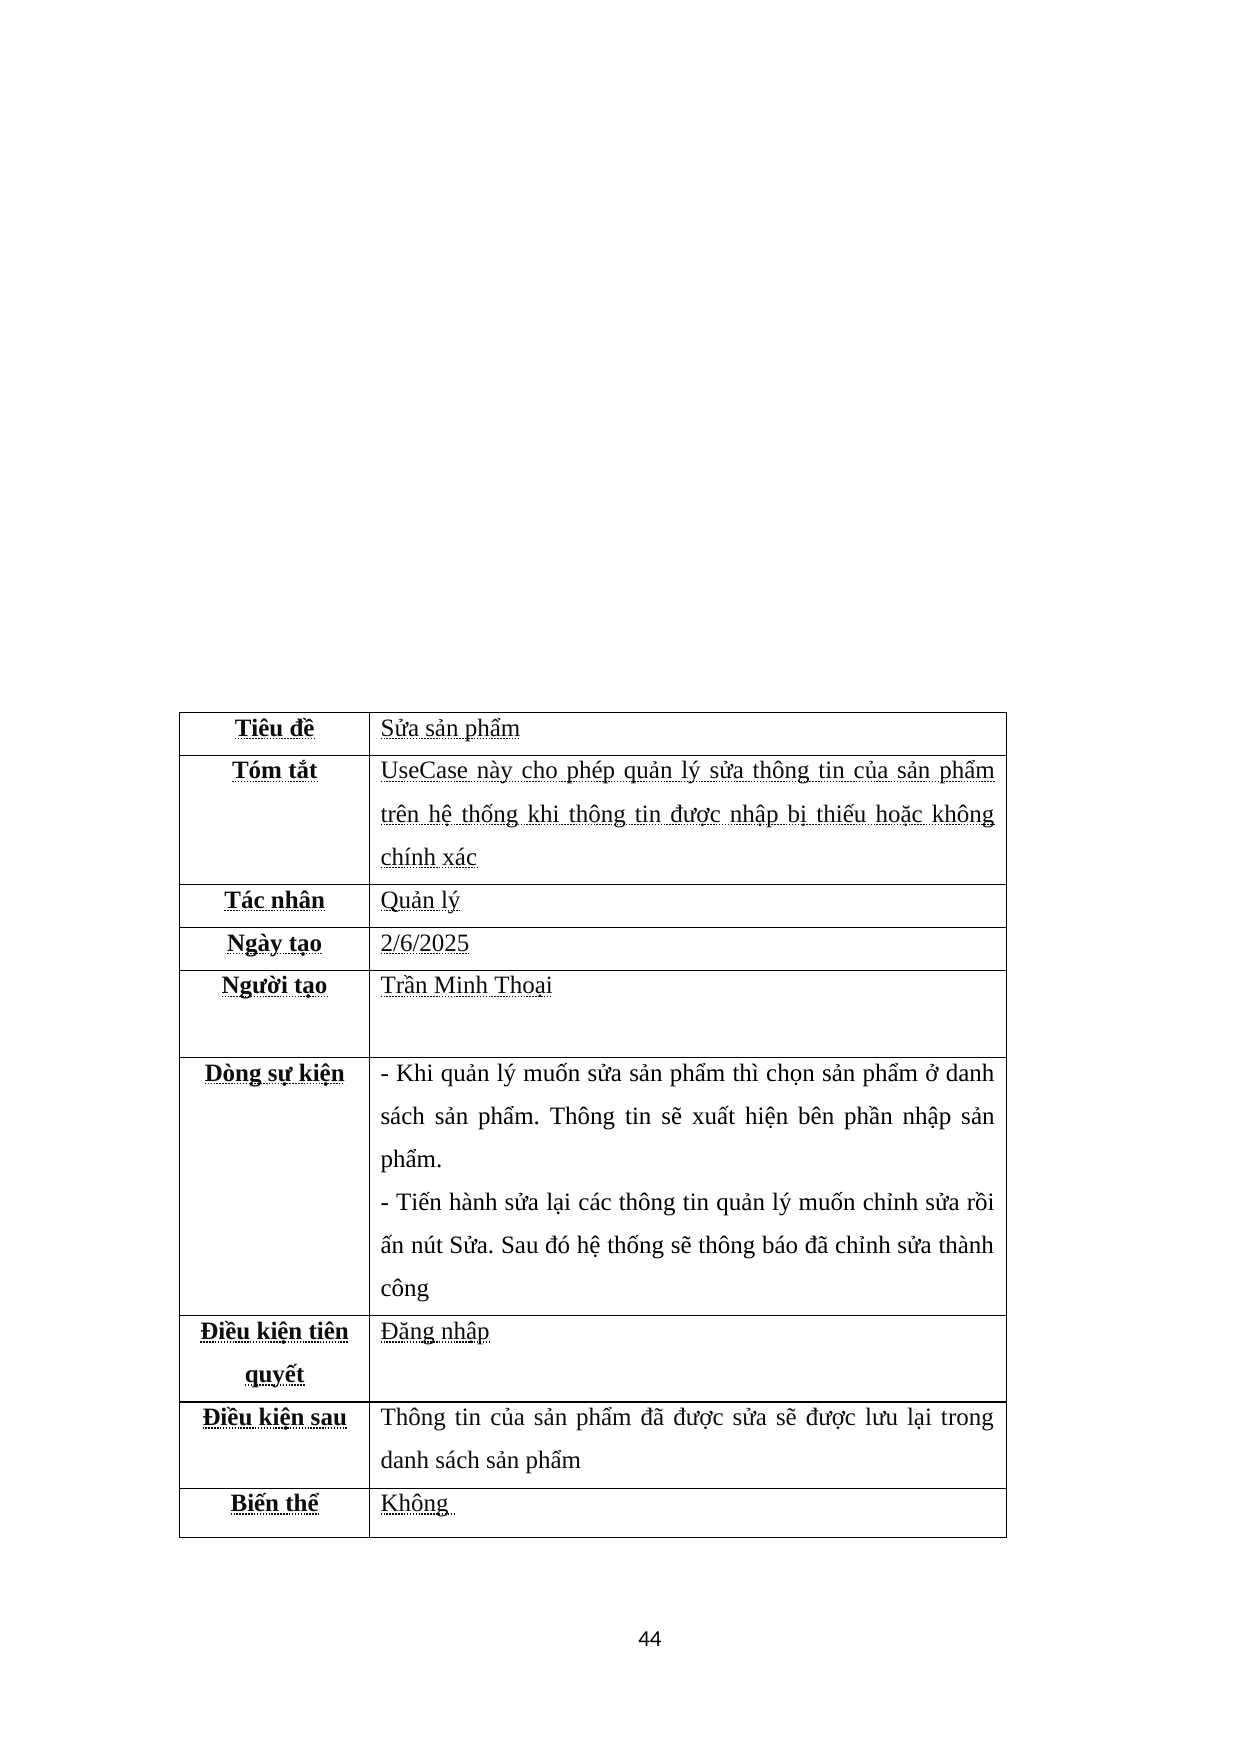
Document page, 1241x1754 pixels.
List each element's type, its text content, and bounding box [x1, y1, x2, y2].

table_cell UseCase này cho phép quản lý sửa thông tin của sản phẩm trên hệ thống khi thông tin được nhập bị thiếu hoặc không chính xác [370, 756, 1006, 884]
table_cell Quản lý [370, 885, 1006, 927]
table_cell Người tạo [180, 971, 369, 1057]
table_cell Tóm tắt [180, 756, 369, 884]
table_cell Thông tin của sản phẩm đã được sửa sẽ được lưu lại trong danh sách sản phẩm [370, 1403, 1006, 1487]
table_cell Đăng nhập [370, 1316, 1006, 1401]
table_cell Ngày tạo [180, 928, 369, 969]
table_cell - Khi quản lý muốn sửa sản phẩm thì chọn sản phẩm ở danh sách sản phẩm. Thông tin sẽ xuất hiện bên phần nhập sản phẩm. - Tiến hành sửa lại các thông tin quản lý muốn chỉnh sửa rồi ấn nút Sửa. Sau đó hệ thống sẽ thông báo đã chỉnh sửa thành công [370, 1058, 1006, 1315]
table_cell Điều kiện sau [180, 1403, 369, 1487]
table_cell Biến thể [180, 1489, 369, 1537]
table_cell Tác nhân [180, 885, 369, 927]
table_header Sửa sản phẩm [370, 713, 1006, 754]
table_cell Trần Minh Thoại [370, 971, 1006, 1057]
table_cell 2/6/2025 [370, 928, 1006, 969]
table_cell Không [370, 1489, 1006, 1537]
table_cell Điều kiện tiên quyết [180, 1316, 369, 1401]
table_header Tiêu đề [180, 713, 369, 754]
table_cell Dòng sự kiện [180, 1058, 369, 1315]
